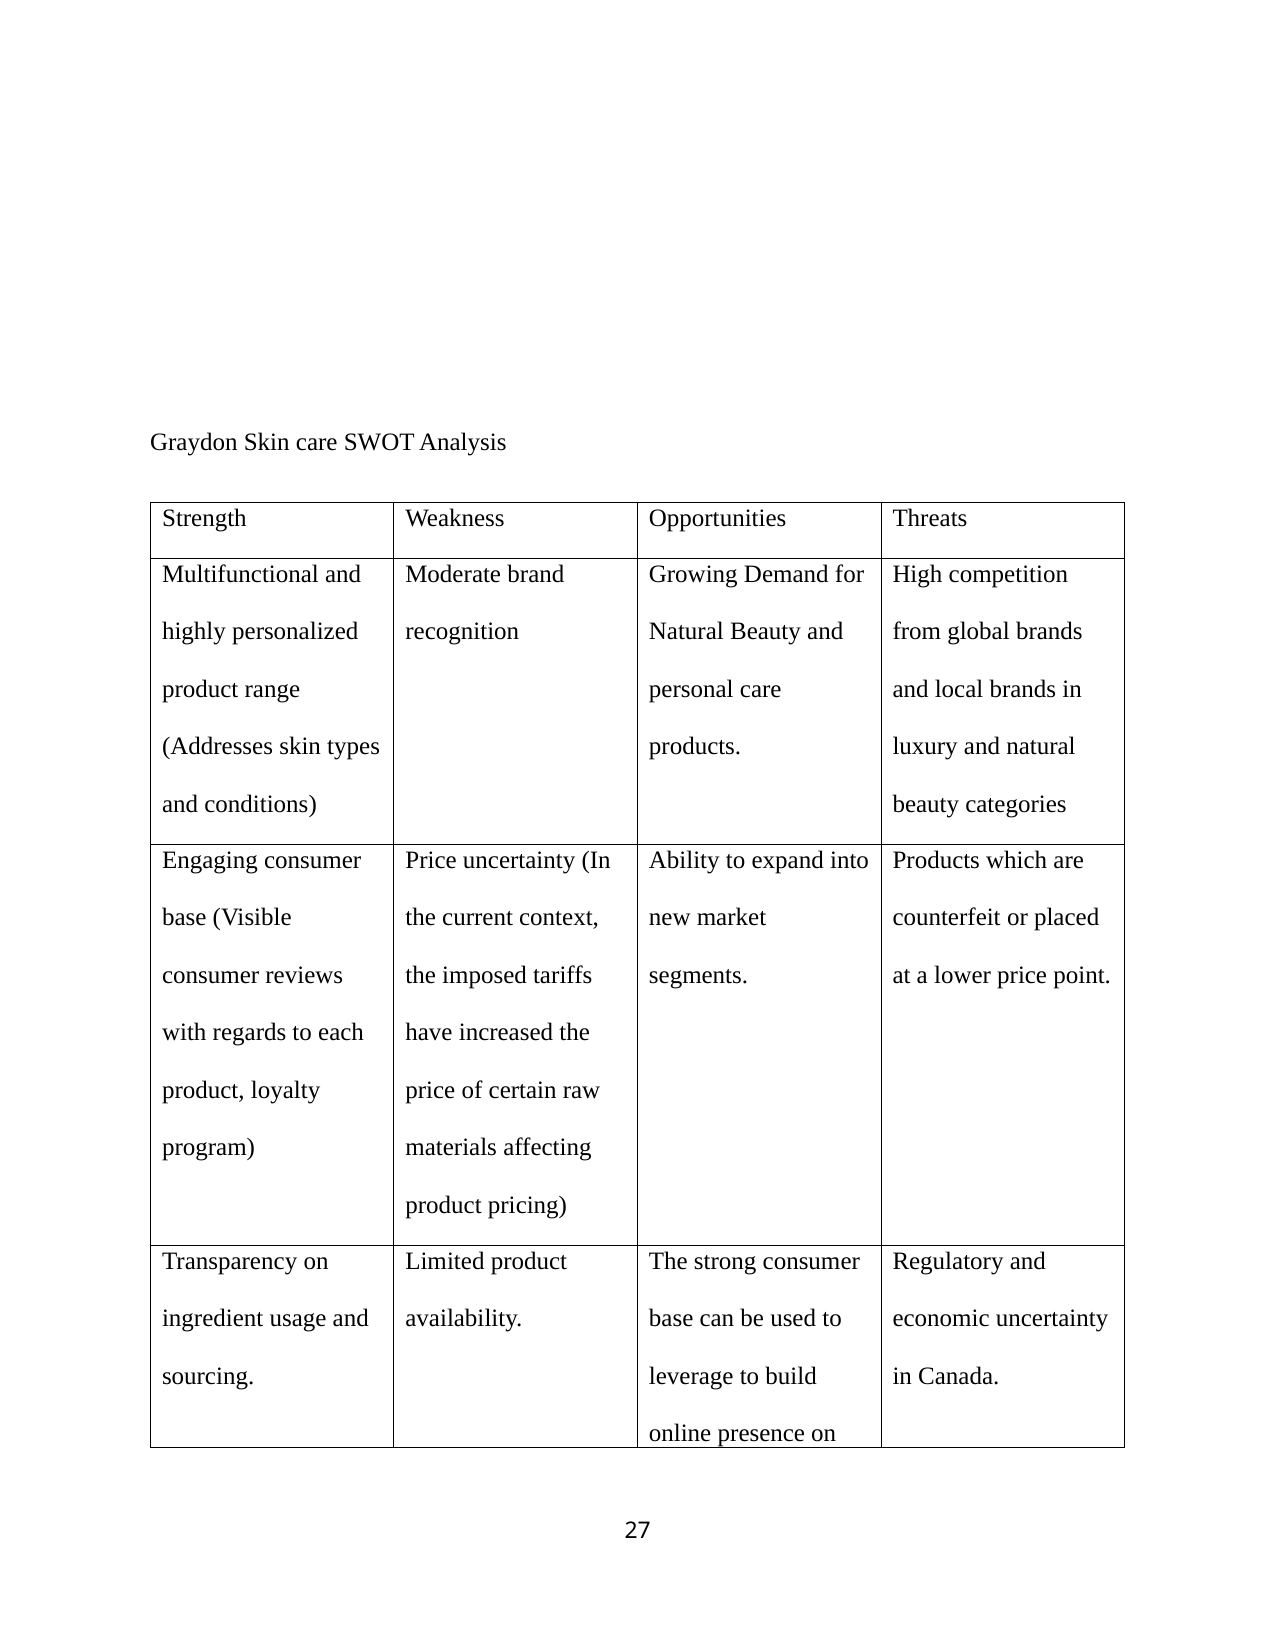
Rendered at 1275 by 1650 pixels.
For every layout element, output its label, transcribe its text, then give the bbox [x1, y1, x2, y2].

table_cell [882, 1246, 1124, 1447]
text Graydon Skin care SWOT Analysis [150, 427, 1125, 456]
table_cell High competition from global brands and local brands in luxury and natural beauty categories [882, 559, 1124, 844]
table_cell Engaging consumer base (Visible consumer reviews with regards to each product, loyalty program) [151, 845, 393, 1245]
table_header Strength [151, 503, 393, 558]
table_header Threats [882, 503, 1124, 558]
table_header Opportunities [638, 503, 881, 558]
table_header Weakness [394, 503, 637, 558]
table_cell Multifunctional and highly personalized product range (Addresses skin types and conditions) [151, 559, 393, 844]
table_cell Moderate brand recognition [394, 559, 637, 844]
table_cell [638, 1246, 881, 1447]
table_cell Ability to expand into new market segments. [638, 845, 881, 1245]
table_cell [151, 1246, 393, 1447]
table_cell Products which are counterfeit or placed at a lower price point. [882, 845, 1124, 1245]
table_cell Price uncertainty (In the current context, the imposed tariffs have increased the price of certain raw materials affecting product pricing) [394, 845, 637, 1245]
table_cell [394, 1246, 637, 1447]
table_cell Growing Demand for Natural Beauty and personal care products. [638, 559, 881, 844]
